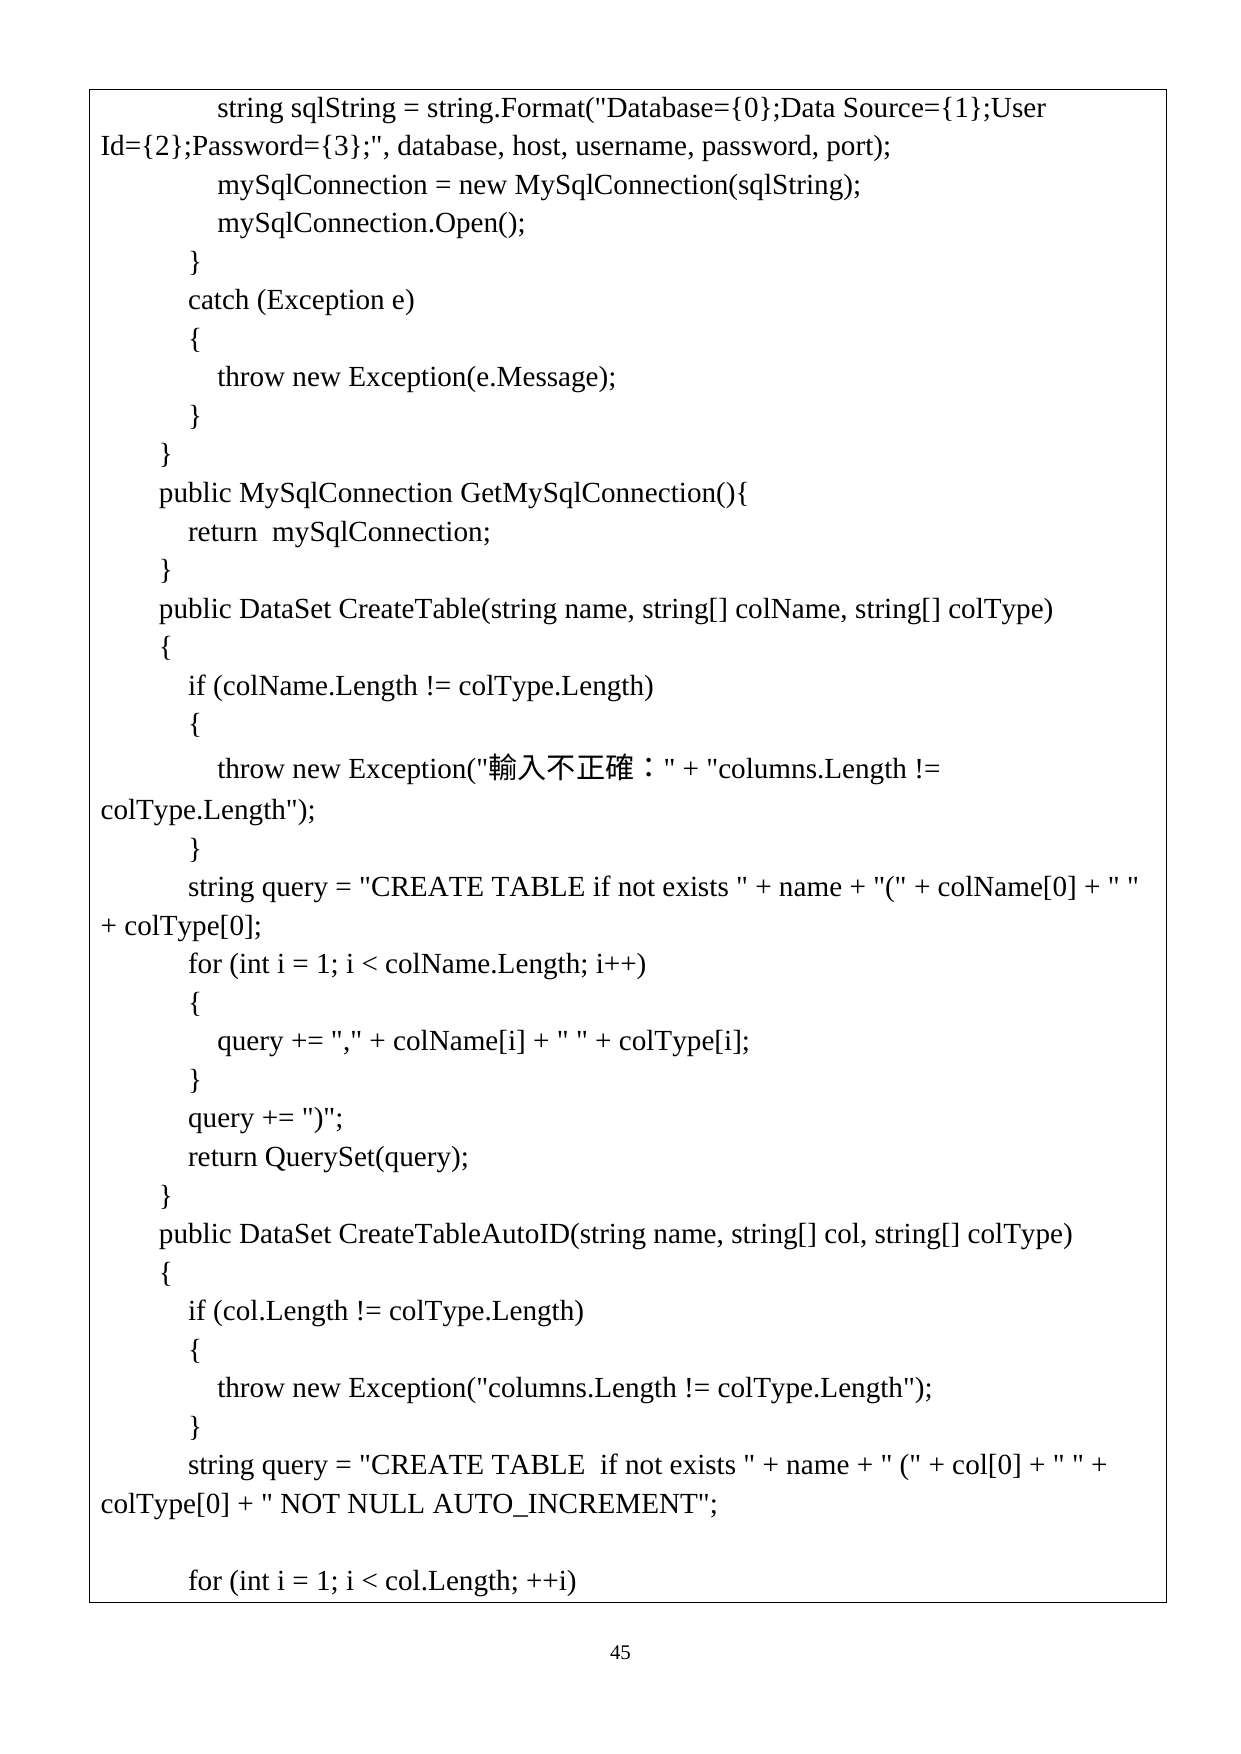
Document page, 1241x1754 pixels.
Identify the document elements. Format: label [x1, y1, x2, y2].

table_cell [90, 90, 1166, 1602]
